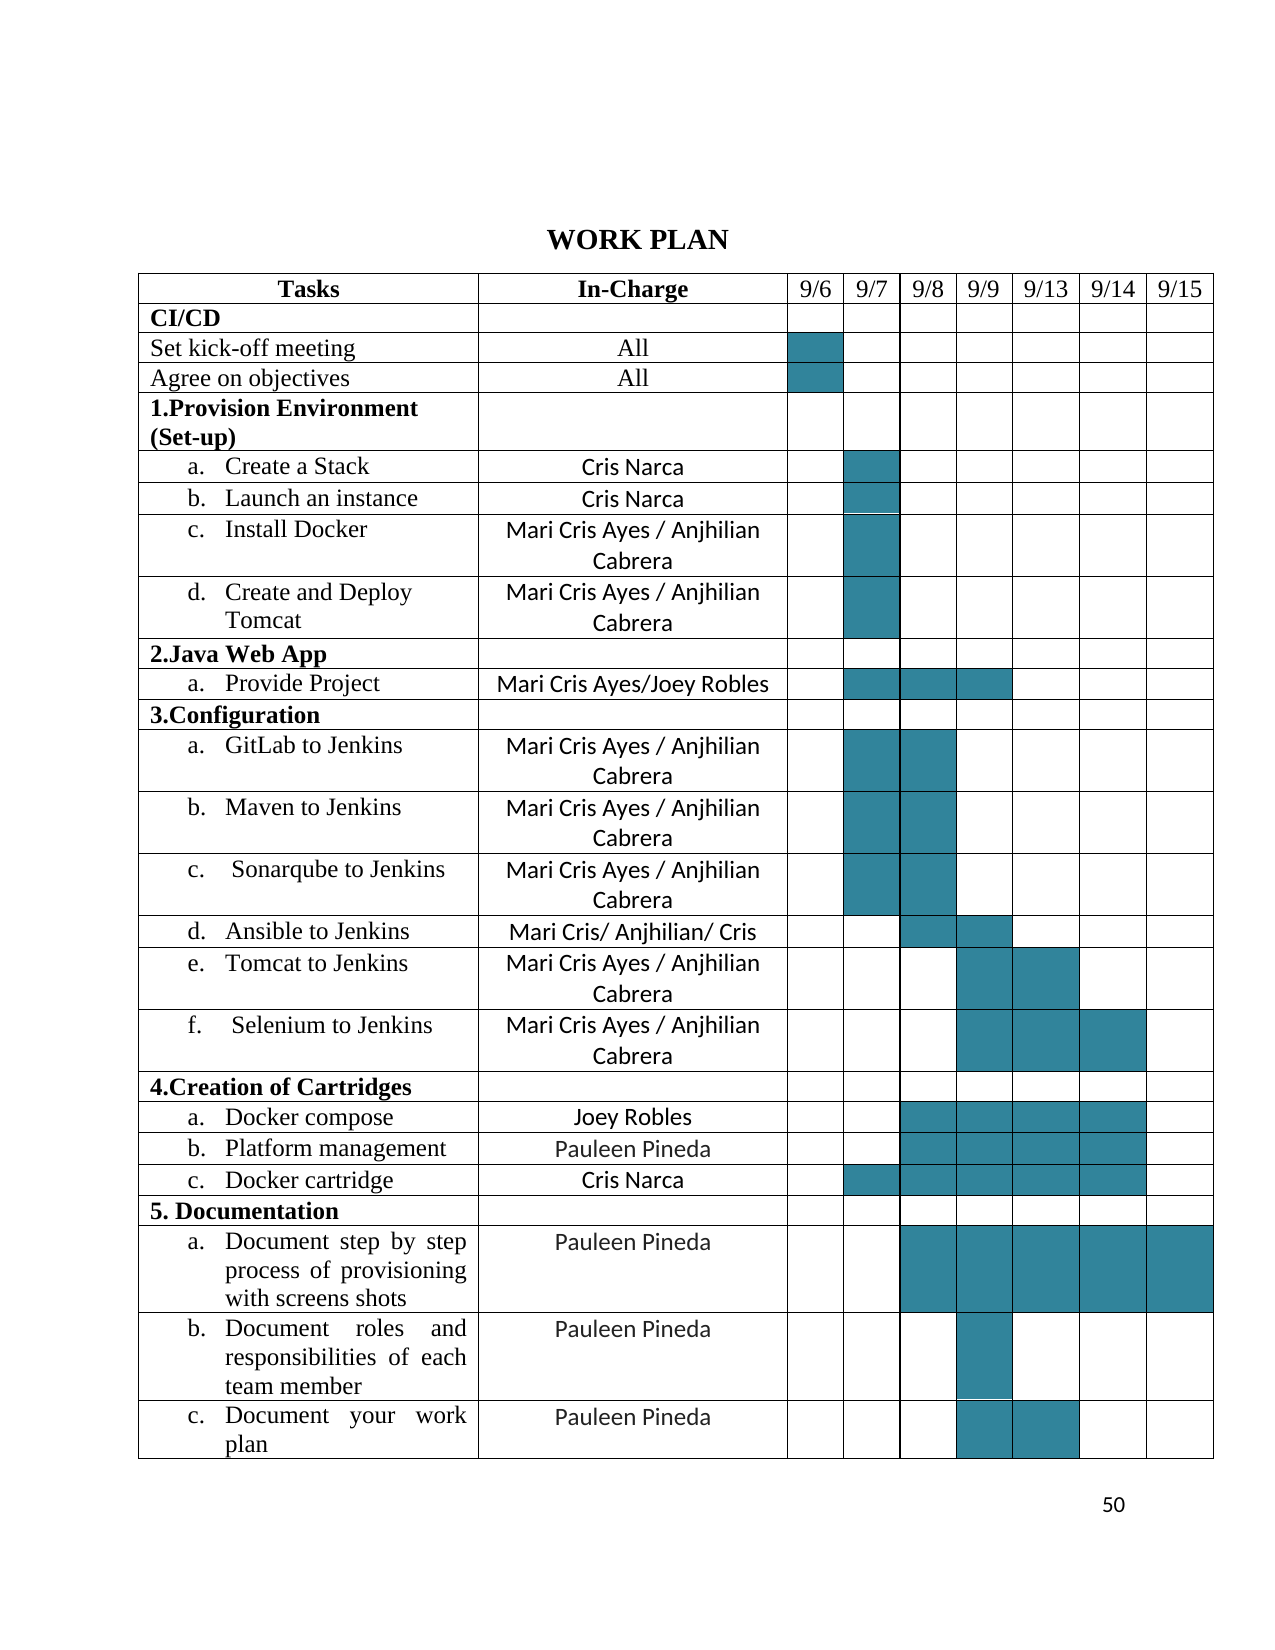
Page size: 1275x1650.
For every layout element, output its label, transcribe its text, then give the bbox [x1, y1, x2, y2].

table_cell [1013, 948, 1079, 1009]
table_cell [901, 393, 956, 450]
table_cell Sonarqube to Jenkins [139, 854, 478, 915]
table_cell [957, 393, 1012, 450]
table_cell [901, 639, 956, 667]
table_cell [1080, 1102, 1146, 1132]
table_cell [788, 515, 843, 576]
table_cell [1013, 1010, 1079, 1071]
table_cell Create a Stack [139, 451, 478, 482]
table_cell [957, 1102, 1012, 1132]
table_cell [957, 1196, 1012, 1225]
table_cell Document your work plan [139, 1401, 478, 1458]
table_cell [844, 639, 899, 667]
table_cell [901, 1010, 956, 1071]
table_cell [1147, 730, 1213, 791]
table_cell [788, 577, 843, 638]
table_cell [844, 451, 899, 482]
table_cell [1013, 363, 1079, 392]
table_cell [901, 1313, 956, 1399]
table_cell [957, 363, 1012, 392]
table_cell [901, 577, 956, 638]
table_cell All [479, 363, 787, 392]
table_cell Pauleen Pineda [479, 1313, 787, 1399]
table_cell [1080, 854, 1146, 915]
table_header In-Charge [479, 274, 787, 302]
table_cell [957, 948, 1012, 1009]
table_cell [1147, 515, 1213, 576]
table_cell [844, 948, 899, 1009]
table_cell Cris Narca [479, 451, 787, 482]
table_cell [1080, 515, 1146, 576]
table_cell [788, 363, 843, 392]
table_cell 4.Creation of Cartridges [139, 1072, 478, 1101]
table_cell [901, 1072, 956, 1101]
table_cell [1080, 1313, 1146, 1399]
table_cell [1013, 1165, 1079, 1195]
table_cell [957, 730, 1012, 791]
table_header 9/8 [901, 274, 956, 302]
table_cell [788, 730, 843, 791]
table_cell [788, 639, 843, 667]
table_cell [788, 393, 843, 450]
table_cell [788, 304, 843, 332]
table_cell [1080, 363, 1146, 392]
table_cell Pauleen Pineda [479, 1133, 787, 1164]
table_cell [788, 916, 843, 947]
table_cell [788, 1313, 843, 1399]
table_cell [957, 1165, 1012, 1195]
table_cell [788, 1010, 843, 1071]
table_cell [957, 916, 1012, 947]
table_cell [844, 515, 899, 576]
table_cell GitLab to Jenkins [139, 730, 478, 791]
table_cell [1013, 333, 1079, 362]
table_cell [1080, 1165, 1146, 1195]
table_cell [1080, 730, 1146, 791]
table_cell [844, 669, 899, 699]
table_cell [844, 577, 899, 638]
table_cell [1013, 669, 1079, 699]
table_cell [788, 1226, 843, 1312]
table_cell [1080, 792, 1146, 853]
table_cell [788, 669, 843, 699]
table_cell [1080, 1072, 1146, 1101]
table_header 9/7 [844, 274, 899, 302]
table_header 9/9 [957, 274, 1012, 302]
table_cell Set kick-off meeting [139, 333, 478, 362]
table_cell [1147, 451, 1213, 482]
table_cell [844, 1165, 899, 1195]
table_cell Maven to Jenkins [139, 792, 478, 853]
table_cell [957, 700, 1012, 729]
table_cell [788, 451, 843, 482]
table_cell 5. Documentation [139, 1196, 478, 1225]
table_cell Ansible to Jenkins [139, 916, 478, 947]
table_cell [1147, 1401, 1213, 1458]
table_cell [1147, 669, 1213, 699]
table_cell Mari Cris Ayes / Anjhilian Cabrera [479, 1010, 787, 1071]
table_cell [1080, 577, 1146, 638]
table_cell [901, 1133, 956, 1164]
table_cell [1147, 333, 1213, 362]
table_cell [1080, 700, 1146, 729]
table_cell [957, 304, 1012, 332]
table_cell Launch an instance [139, 483, 478, 513]
table_cell Platform management [139, 1133, 478, 1164]
table_cell [844, 730, 899, 791]
table_cell [901, 948, 956, 1009]
table_header 9/15 [1147, 274, 1213, 302]
table_cell [1013, 916, 1079, 947]
table_cell Selenium to Jenkins [139, 1010, 478, 1071]
table_header 9/14 [1080, 274, 1146, 302]
table_cell [844, 483, 899, 513]
table_cell [844, 792, 899, 853]
table_cell [1147, 1072, 1213, 1101]
table_cell [957, 333, 1012, 362]
table_cell [957, 1010, 1012, 1071]
table_cell [1080, 1226, 1146, 1312]
table_cell [901, 1196, 956, 1225]
table_cell [844, 916, 899, 947]
table_cell [788, 1133, 843, 1164]
table_cell [1013, 304, 1079, 332]
table_cell [1147, 1133, 1213, 1164]
table_cell Mari Cris Ayes / Anjhilian Cabrera [479, 730, 787, 791]
table_cell [1147, 700, 1213, 729]
table_cell [1080, 1196, 1146, 1225]
table_cell [1147, 1196, 1213, 1225]
table_cell [957, 1401, 1012, 1458]
table_cell [1080, 948, 1146, 1009]
table_cell [844, 1226, 899, 1312]
table_cell [1147, 304, 1213, 332]
table_cell Mari Cris Ayes/Joey Robles [479, 669, 787, 699]
table_cell Document roles and responsibilities of each team member [139, 1313, 478, 1399]
table_cell [1013, 854, 1079, 915]
table_cell [844, 1010, 899, 1071]
table_cell [844, 854, 899, 915]
table_cell [901, 916, 956, 947]
table_cell [1080, 1133, 1146, 1164]
table_cell [901, 730, 956, 791]
table_cell [844, 700, 899, 729]
table_cell [901, 1165, 956, 1195]
table_cell [788, 854, 843, 915]
table_cell [901, 333, 956, 362]
table_cell [901, 304, 956, 332]
table_cell [1013, 393, 1079, 450]
table_cell [844, 1102, 899, 1132]
table_cell [901, 854, 956, 915]
table_cell Pauleen Pineda [479, 1226, 787, 1312]
table_cell [844, 1401, 899, 1458]
table_cell [1147, 1313, 1213, 1399]
table_cell [844, 1196, 899, 1225]
table_cell Mari Cris Ayes / Anjhilian Cabrera [479, 577, 787, 638]
table_cell [1147, 393, 1213, 450]
table_cell [844, 393, 899, 450]
table_cell Document step by step process of provisioning with screens shots [139, 1226, 478, 1312]
table_cell [844, 363, 899, 392]
table_cell [1080, 1401, 1146, 1458]
table_cell Tomcat to Jenkins [139, 948, 478, 1009]
table_cell [788, 1102, 843, 1132]
table_cell [788, 1072, 843, 1101]
table_cell All [479, 333, 787, 362]
table_cell [844, 304, 899, 332]
table_cell Agree on objectives [139, 363, 478, 392]
text WORK PLAN [150, 222, 1125, 256]
table_cell [1013, 639, 1079, 667]
table_cell [844, 1133, 899, 1164]
table_cell [901, 483, 956, 513]
table_header 9/13 [1013, 274, 1079, 302]
table_cell [901, 363, 956, 392]
table_cell [1147, 1010, 1213, 1071]
table_cell [479, 304, 787, 332]
table_header Tasks [139, 274, 478, 302]
table_cell [479, 393, 787, 450]
table_cell [844, 333, 899, 362]
table_cell [957, 515, 1012, 576]
table_cell Docker cartridge [139, 1165, 478, 1195]
table_cell [1147, 483, 1213, 513]
table_cell [1147, 1226, 1213, 1312]
table_cell [1013, 700, 1079, 729]
table_cell Docker compose [139, 1102, 478, 1132]
table_cell [957, 1313, 1012, 1399]
table_cell [957, 639, 1012, 667]
table_cell [844, 1072, 899, 1101]
table_cell [1013, 1072, 1079, 1101]
table_cell [1080, 451, 1146, 482]
table_cell [1080, 916, 1146, 947]
table_header 9/6 [788, 274, 843, 302]
table_cell [788, 1165, 843, 1195]
table_cell [1013, 1226, 1079, 1312]
table_cell [1013, 792, 1079, 853]
table_cell [1013, 451, 1079, 482]
table_cell 3.Configuration [139, 700, 478, 729]
table_cell Mari Cris Ayes / Anjhilian Cabrera [479, 792, 787, 853]
table_cell [1013, 1102, 1079, 1132]
table_cell [1147, 916, 1213, 947]
table_cell [1013, 515, 1079, 576]
table_cell [1080, 639, 1146, 667]
table_cell [788, 948, 843, 1009]
table_cell Mari Cris/ Anjhilian/ Cris [479, 916, 787, 947]
table_cell Pauleen Pineda [479, 1401, 787, 1458]
table_cell [901, 1226, 956, 1312]
table_cell [1013, 1401, 1079, 1458]
table_cell [1013, 483, 1079, 513]
table_cell [1147, 1102, 1213, 1132]
table_cell [788, 1401, 843, 1458]
table_cell [901, 1102, 956, 1132]
table_cell [1147, 363, 1213, 392]
table_cell Joey Robles [479, 1102, 787, 1132]
table_cell [957, 1072, 1012, 1101]
table_cell [479, 1196, 787, 1225]
table_cell [1080, 669, 1146, 699]
table_cell [788, 333, 843, 362]
table_cell [1080, 393, 1146, 450]
table_cell Cris Narca [479, 483, 787, 513]
table_cell Mari Cris Ayes / Anjhilian Cabrera [479, 854, 787, 915]
table_cell Cris Narca [479, 1165, 787, 1195]
table_cell [1080, 1010, 1146, 1071]
table_cell [1013, 730, 1079, 791]
table_cell [1147, 948, 1213, 1009]
table_cell Provide Project [139, 669, 478, 699]
table_cell [901, 792, 956, 853]
table_cell [1080, 333, 1146, 362]
table_cell Create and Deploy Tomcat [139, 577, 478, 638]
table_cell [957, 792, 1012, 853]
table_cell [479, 1072, 787, 1101]
table_cell [1147, 1165, 1213, 1195]
table_cell 2.Java Web App [139, 639, 478, 667]
table_cell [844, 1313, 899, 1399]
table_cell [1013, 577, 1079, 638]
table_cell [901, 669, 956, 699]
table_cell [901, 451, 956, 482]
table_cell [1147, 639, 1213, 667]
table_cell [1013, 1133, 1079, 1164]
table_cell [788, 1196, 843, 1225]
table_cell [788, 483, 843, 513]
table_cell [1080, 304, 1146, 332]
table_cell [1080, 483, 1146, 513]
table_cell [957, 669, 1012, 699]
table_cell Mari Cris Ayes / Anjhilian Cabrera [479, 948, 787, 1009]
table_cell Mari Cris Ayes / Anjhilian Cabrera [479, 515, 787, 576]
table_cell [1147, 792, 1213, 853]
table_cell [788, 700, 843, 729]
table_cell [901, 1401, 956, 1458]
table_cell [479, 639, 787, 667]
table_cell Install Docker [139, 515, 478, 576]
table_cell [901, 515, 956, 576]
table_cell CI/CD [139, 304, 478, 332]
table_cell [957, 1133, 1012, 1164]
table_cell 1.Provision Environment (Set-up) [139, 393, 478, 450]
table_cell [957, 854, 1012, 915]
table_cell [1147, 854, 1213, 915]
table_cell [788, 792, 843, 853]
table_cell [1147, 577, 1213, 638]
table_cell [479, 700, 787, 729]
table_cell [957, 1226, 1012, 1312]
table_cell [1013, 1313, 1079, 1399]
table_cell [957, 483, 1012, 513]
table_cell [1013, 1196, 1079, 1225]
table_cell [957, 451, 1012, 482]
table_cell [957, 577, 1012, 638]
table_cell [901, 700, 956, 729]
